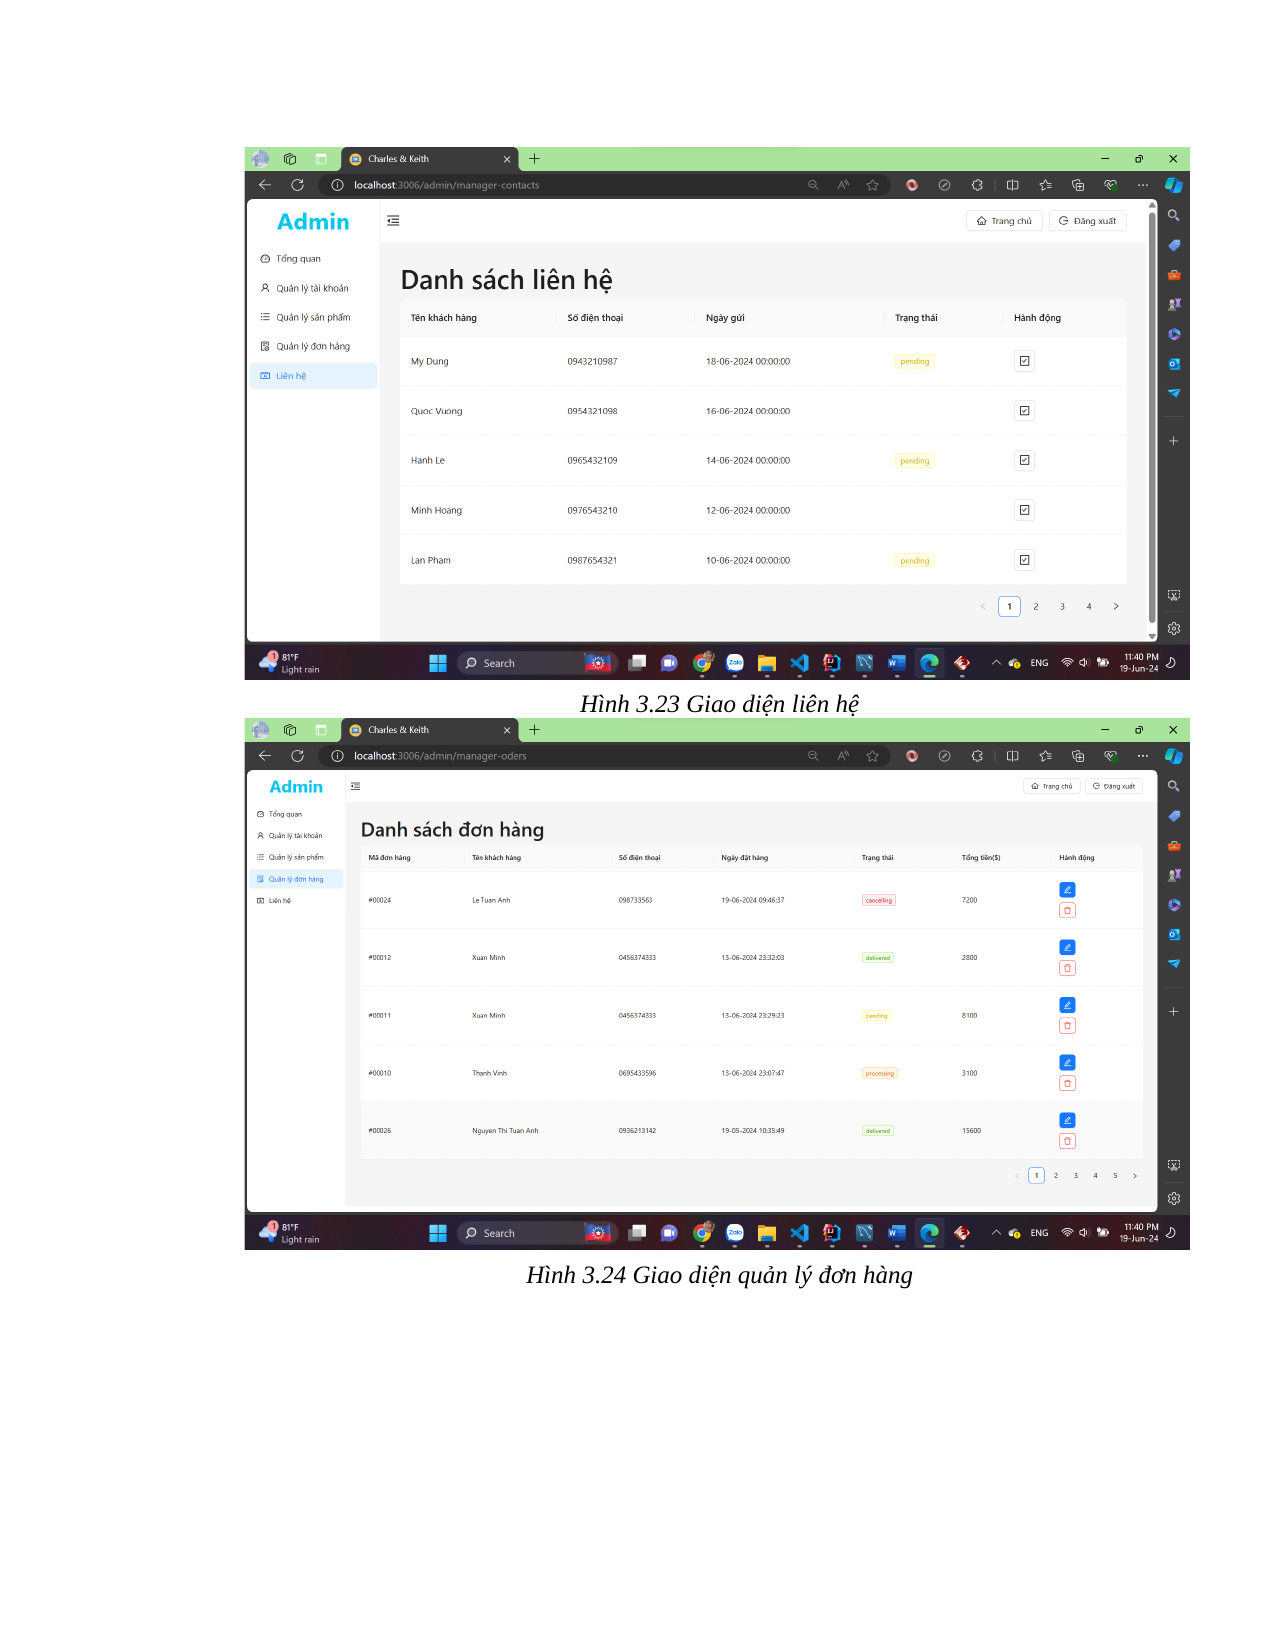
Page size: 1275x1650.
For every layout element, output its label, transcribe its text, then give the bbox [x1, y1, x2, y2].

text Hình 3.8 Giao diện quản lý đơn hàng [207, 1260, 1157, 1289]
picture [244, 718, 1190, 1250]
picture [244, 147, 1190, 680]
text Hình 3.7 Giao diện liên hệ [207, 689, 1157, 718]
